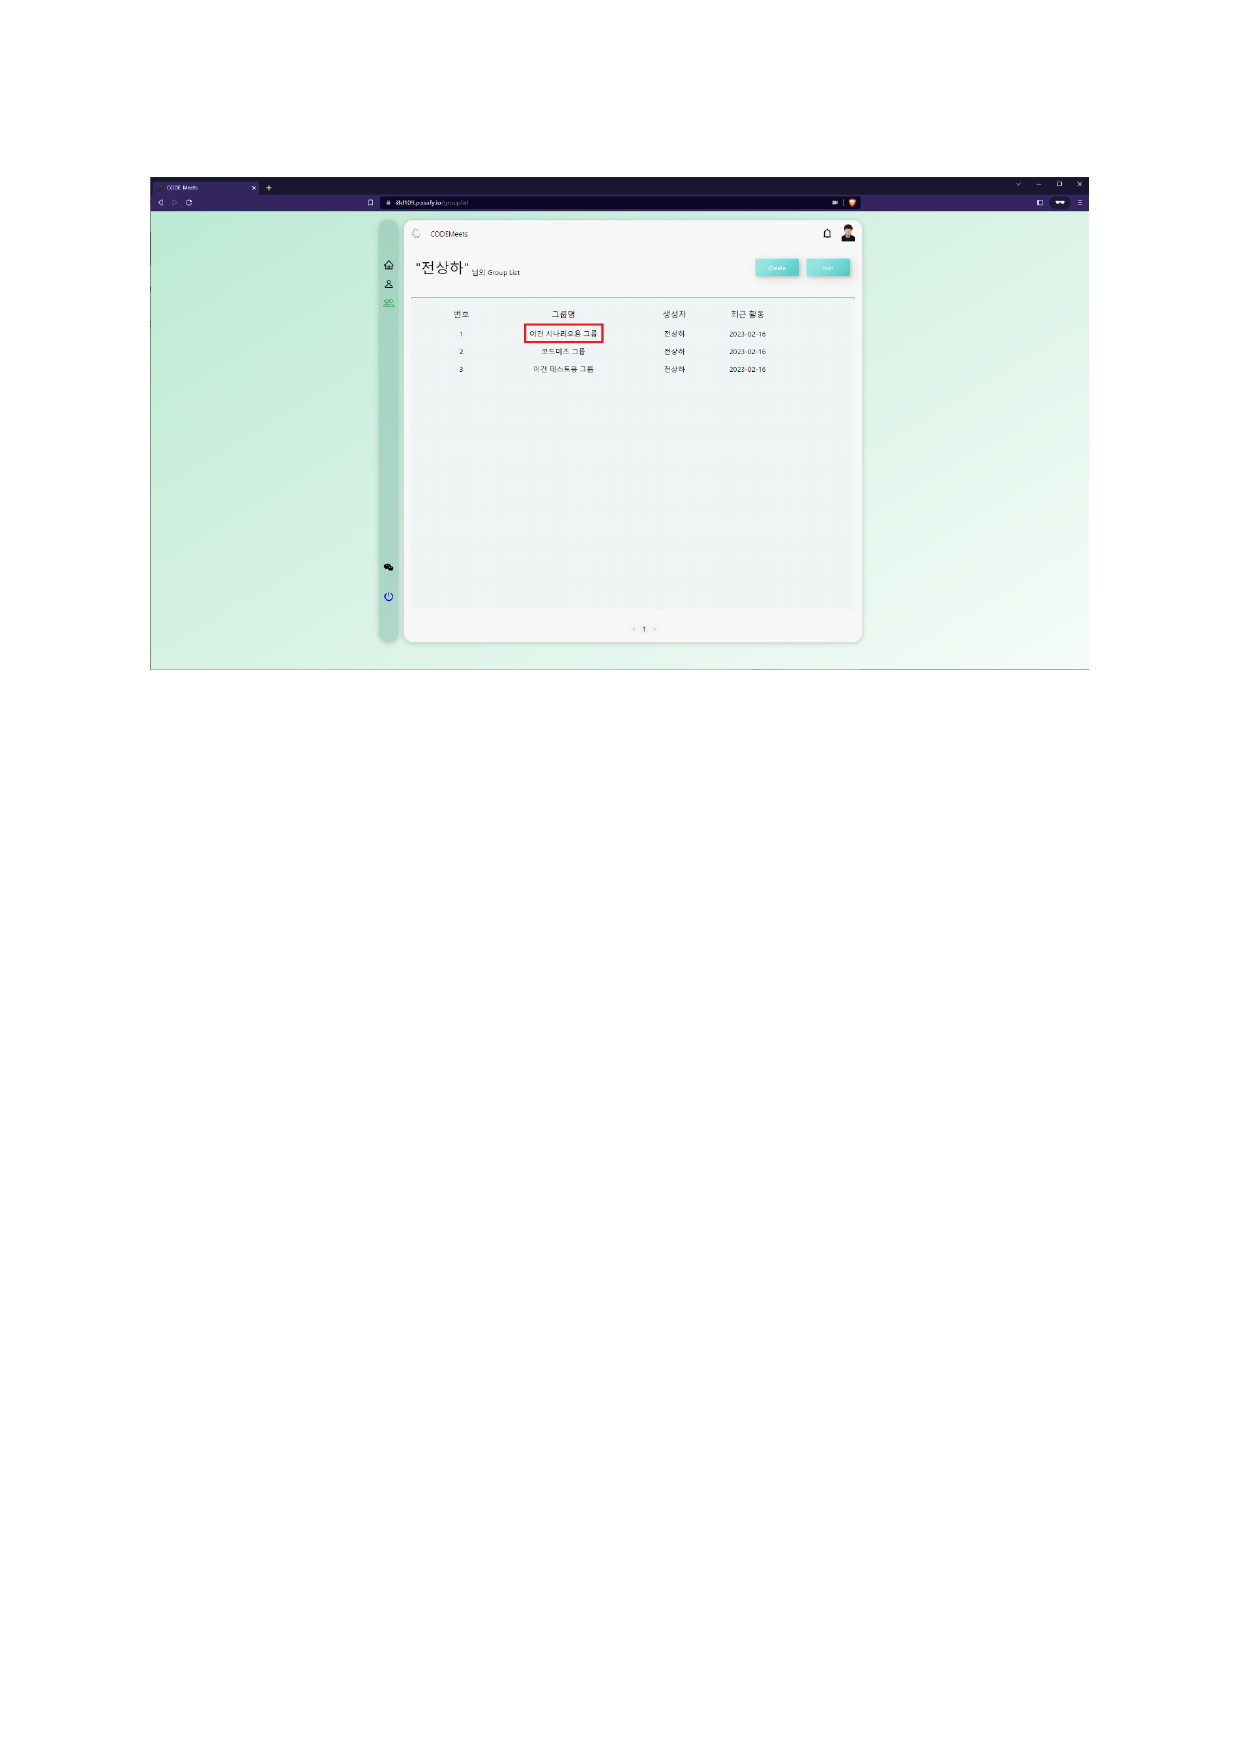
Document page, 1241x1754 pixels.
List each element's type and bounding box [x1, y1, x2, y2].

picture [150, 177, 1089, 670]
